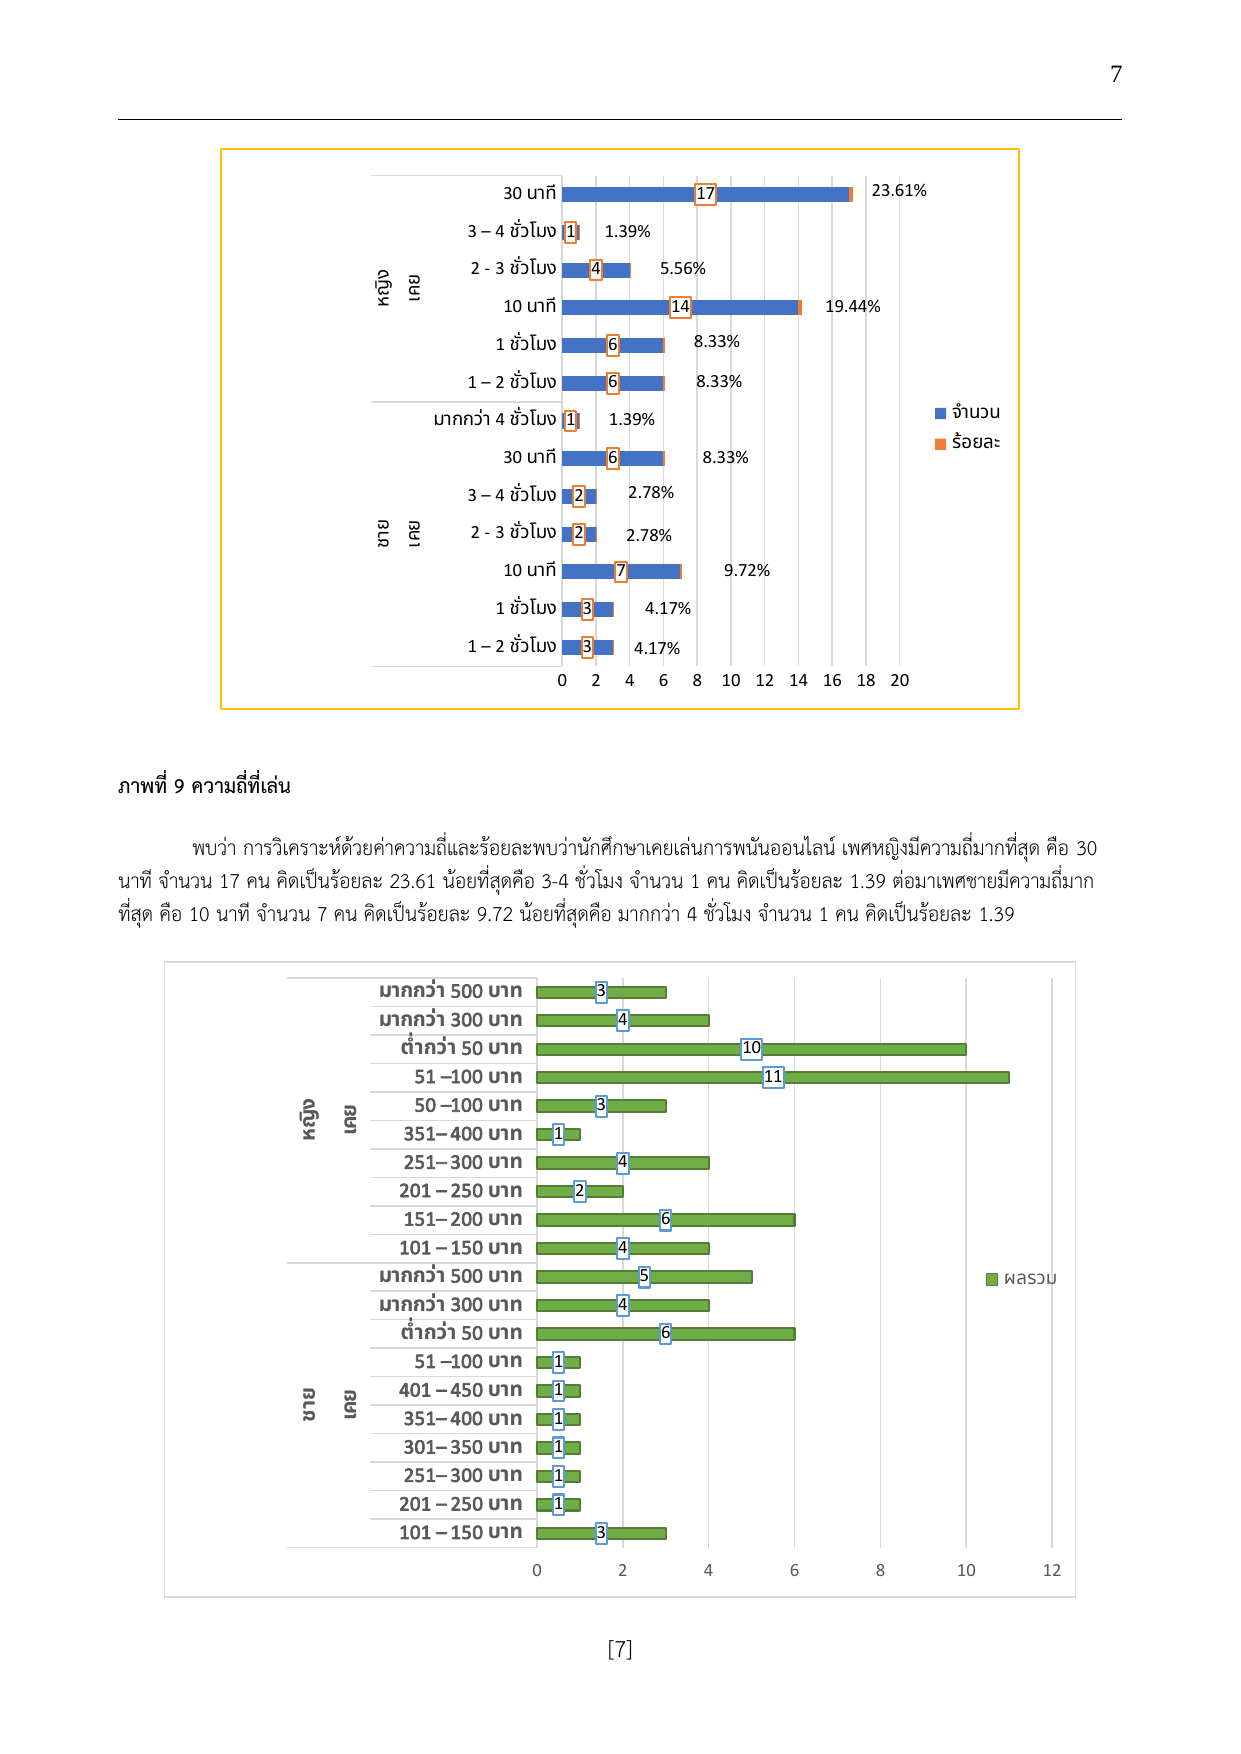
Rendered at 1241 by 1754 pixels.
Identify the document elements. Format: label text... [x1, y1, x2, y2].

text ภาพที่ 9 ความถี่ที่เล่น [118, 768, 1122, 801]
text พบว่า การวิเคราะห์ด้วยค่าความถี่และร้อยละพบว่านักศึกษาเคยเล่นการพนันออนไลน์ เพศหญิงมีความถี่มากที่สุด คือ 30 นาที จำนวน 17 คน คิดเป็นร้อยละ 23.61 น้อยที่สุดคือ 3-4 ชั่วโมง จำนวน 1 คน คิดเป็นร้อยละ 1.39 ต่อมาเพศชายมีความถี่มากที่สุด คือ 10 นาที จำนวน 7 คน คิดเป็นร้อยละ 9.72 น้อยที่สุดคือ มากกว่า 4 ชั่วโมง จำนวน 1 คน คิดเป็นร้อยละ 1.39 [118, 830, 1122, 928]
